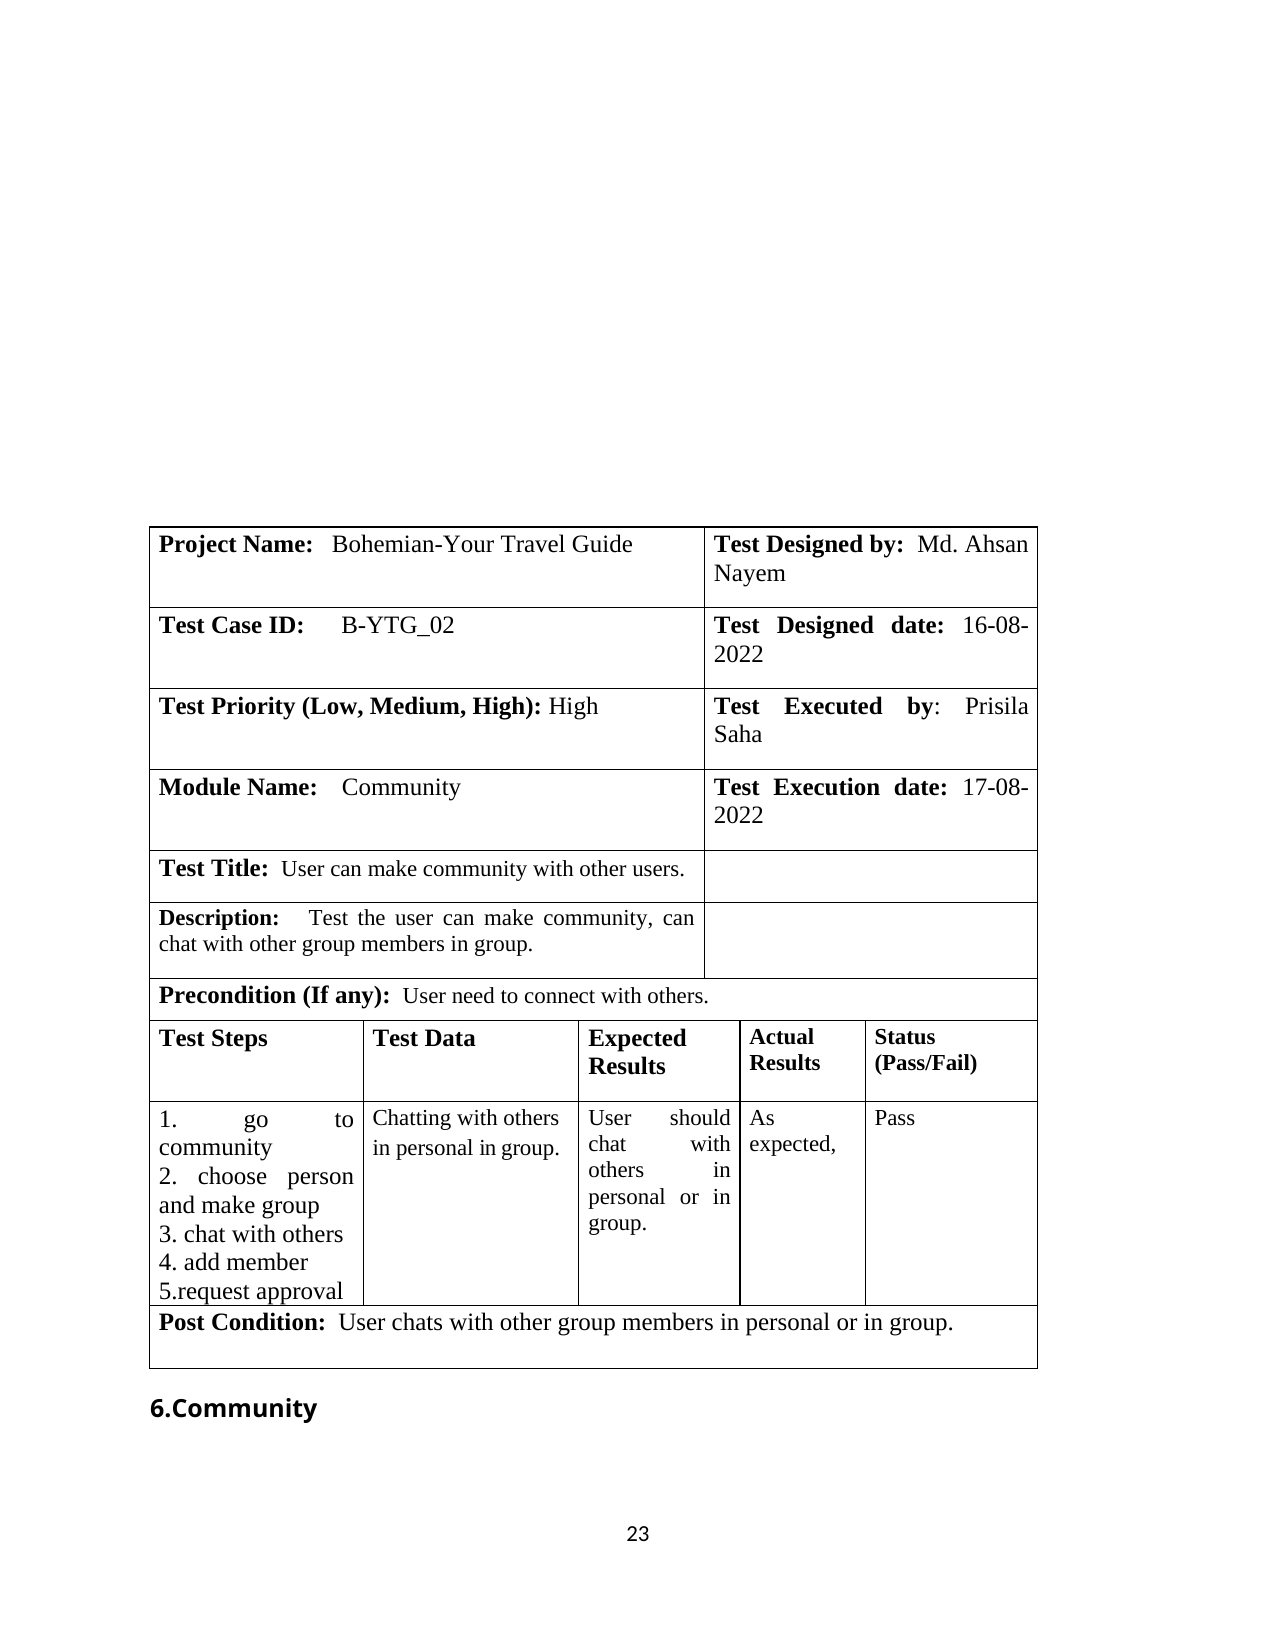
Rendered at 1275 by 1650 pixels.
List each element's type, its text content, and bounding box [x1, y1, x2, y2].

table_cell Test Executed by: Prisila Saha [705, 689, 1037, 769]
table_cell Expected Results [579, 1021, 739, 1101]
table_cell [705, 851, 1037, 902]
table_cell Test Execution date: 17-08-2022 [705, 770, 1037, 850]
text 6.Community [150, 1273, 1125, 1424]
table_cell User should chat with others in personal or in group. [579, 1102, 739, 1305]
table_cell Module Name: Community [150, 770, 704, 850]
table_header Project Name: Bohemian-Your Travel Guide [150, 528, 704, 607]
table_cell Test Data [364, 1021, 578, 1101]
table_cell [705, 903, 1037, 978]
table_cell Actual Results [741, 1021, 865, 1101]
table_cell Precondition (If any): User need to connect with others. [150, 979, 1037, 1020]
table_cell As expected, [741, 1102, 865, 1305]
table_cell Chatting with others in personal in group. [364, 1102, 578, 1305]
table_header Test Designed by: Md. Ahsan Nayem [705, 528, 1037, 607]
table_cell Pass [866, 1102, 1037, 1305]
table_cell Test Steps [150, 1021, 363, 1101]
table_cell 1. go to community 2. choose person and make group 3. chat with others 4. add member 5.request approval [150, 1102, 363, 1305]
table_cell Status (Pass/Fail) [866, 1021, 1037, 1101]
table_cell Test Designed date: 16-08-2022 [705, 608, 1037, 688]
table_cell Test Case ID: B-YTG_02 [150, 608, 704, 688]
table_cell Test Priority (Low, Medium, High): High [150, 689, 704, 769]
table_cell Test Title: User can make community with other users. [150, 851, 704, 902]
table_cell Description: Test the user can make community, can chat with other group members in group. [150, 903, 704, 978]
table_cell Post Condition: User chats with other group members in personal or in group. [150, 1306, 1037, 1367]
